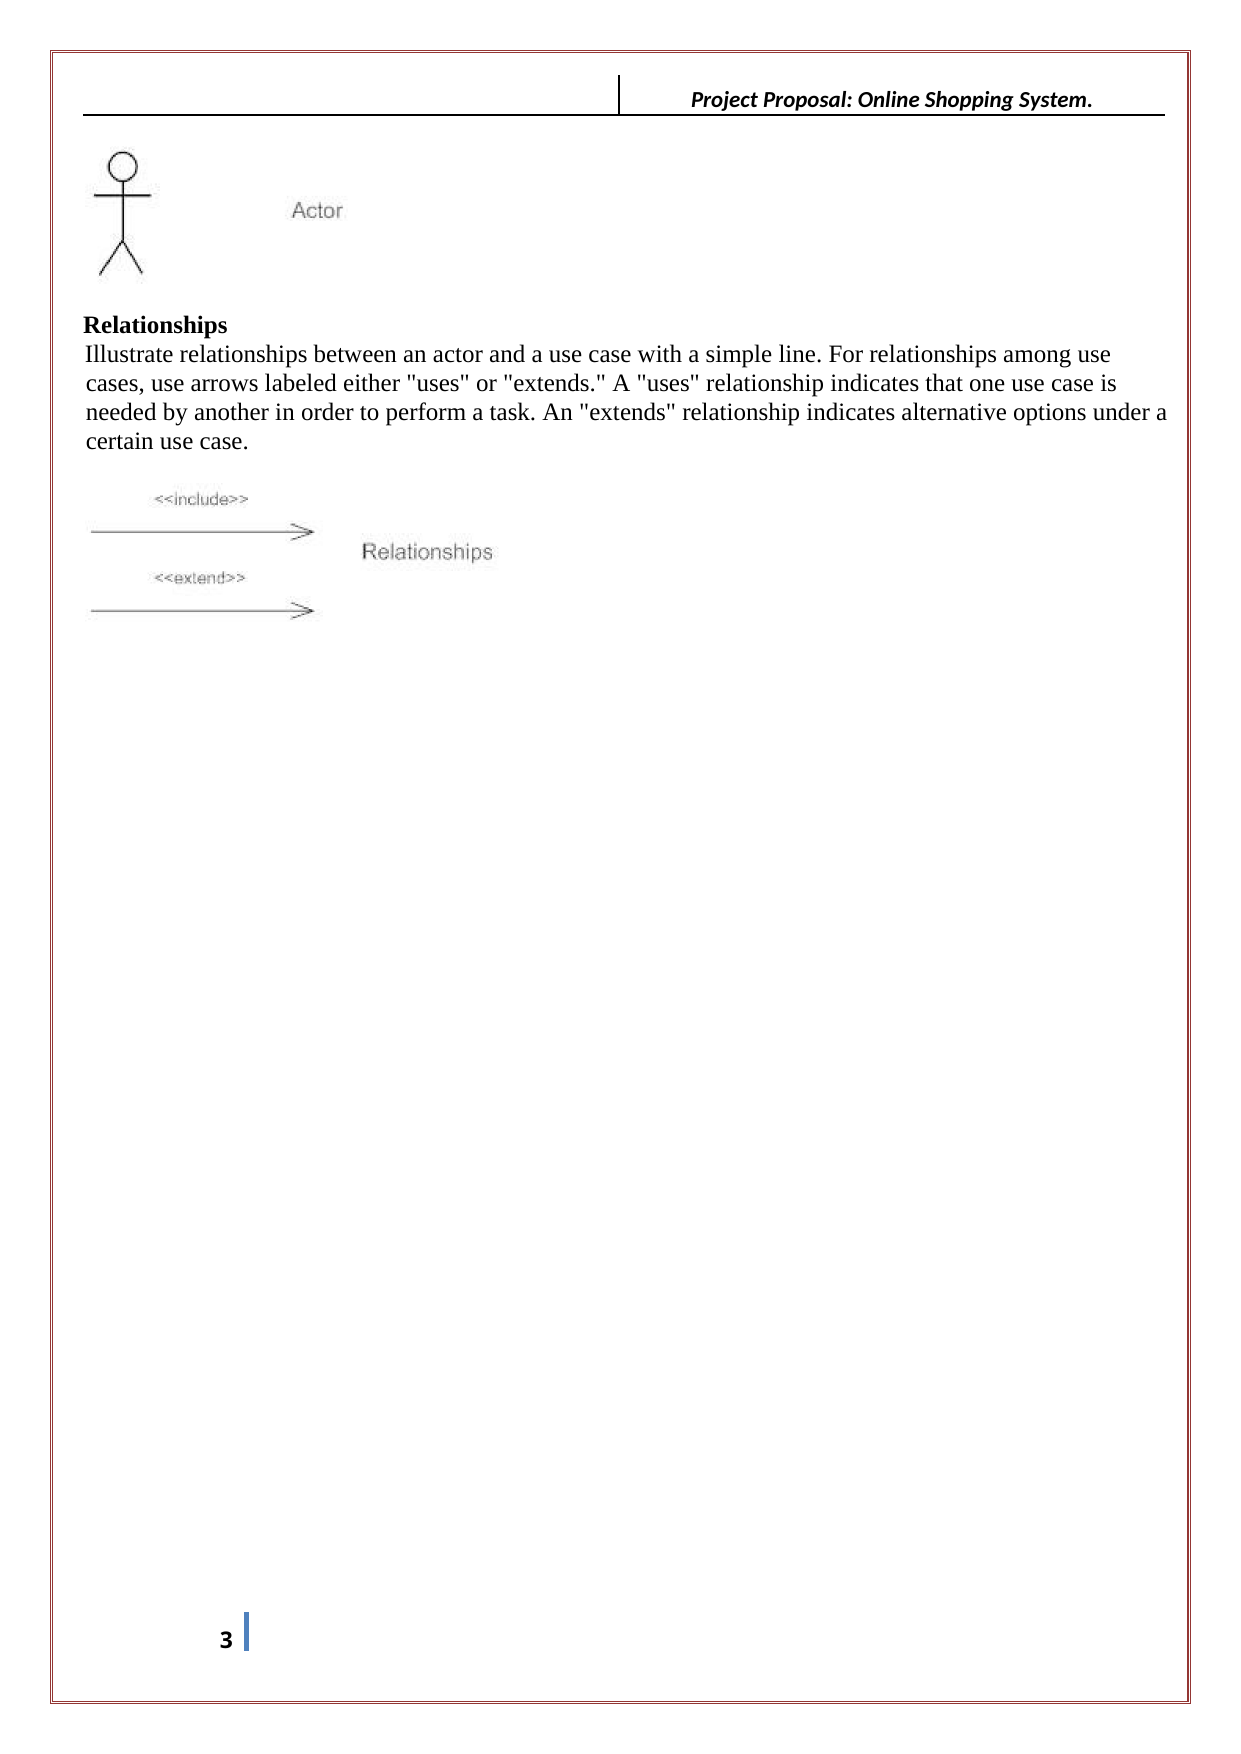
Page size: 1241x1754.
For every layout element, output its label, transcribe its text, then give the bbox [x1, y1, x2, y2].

text Relationships [83, 310, 1174, 339]
picture [84, 145, 357, 284]
picture [84, 482, 505, 629]
text Illustrate relationships between an actor and a use case with a simple line. For relationships among use cases, use arrows labeled either "uses" or "extends." A "uses" relationship indicates that one use case is needed by another in order to perform a task. An "extends" relationship indicates alternative options under a certain use case. [84, 339, 1174, 455]
